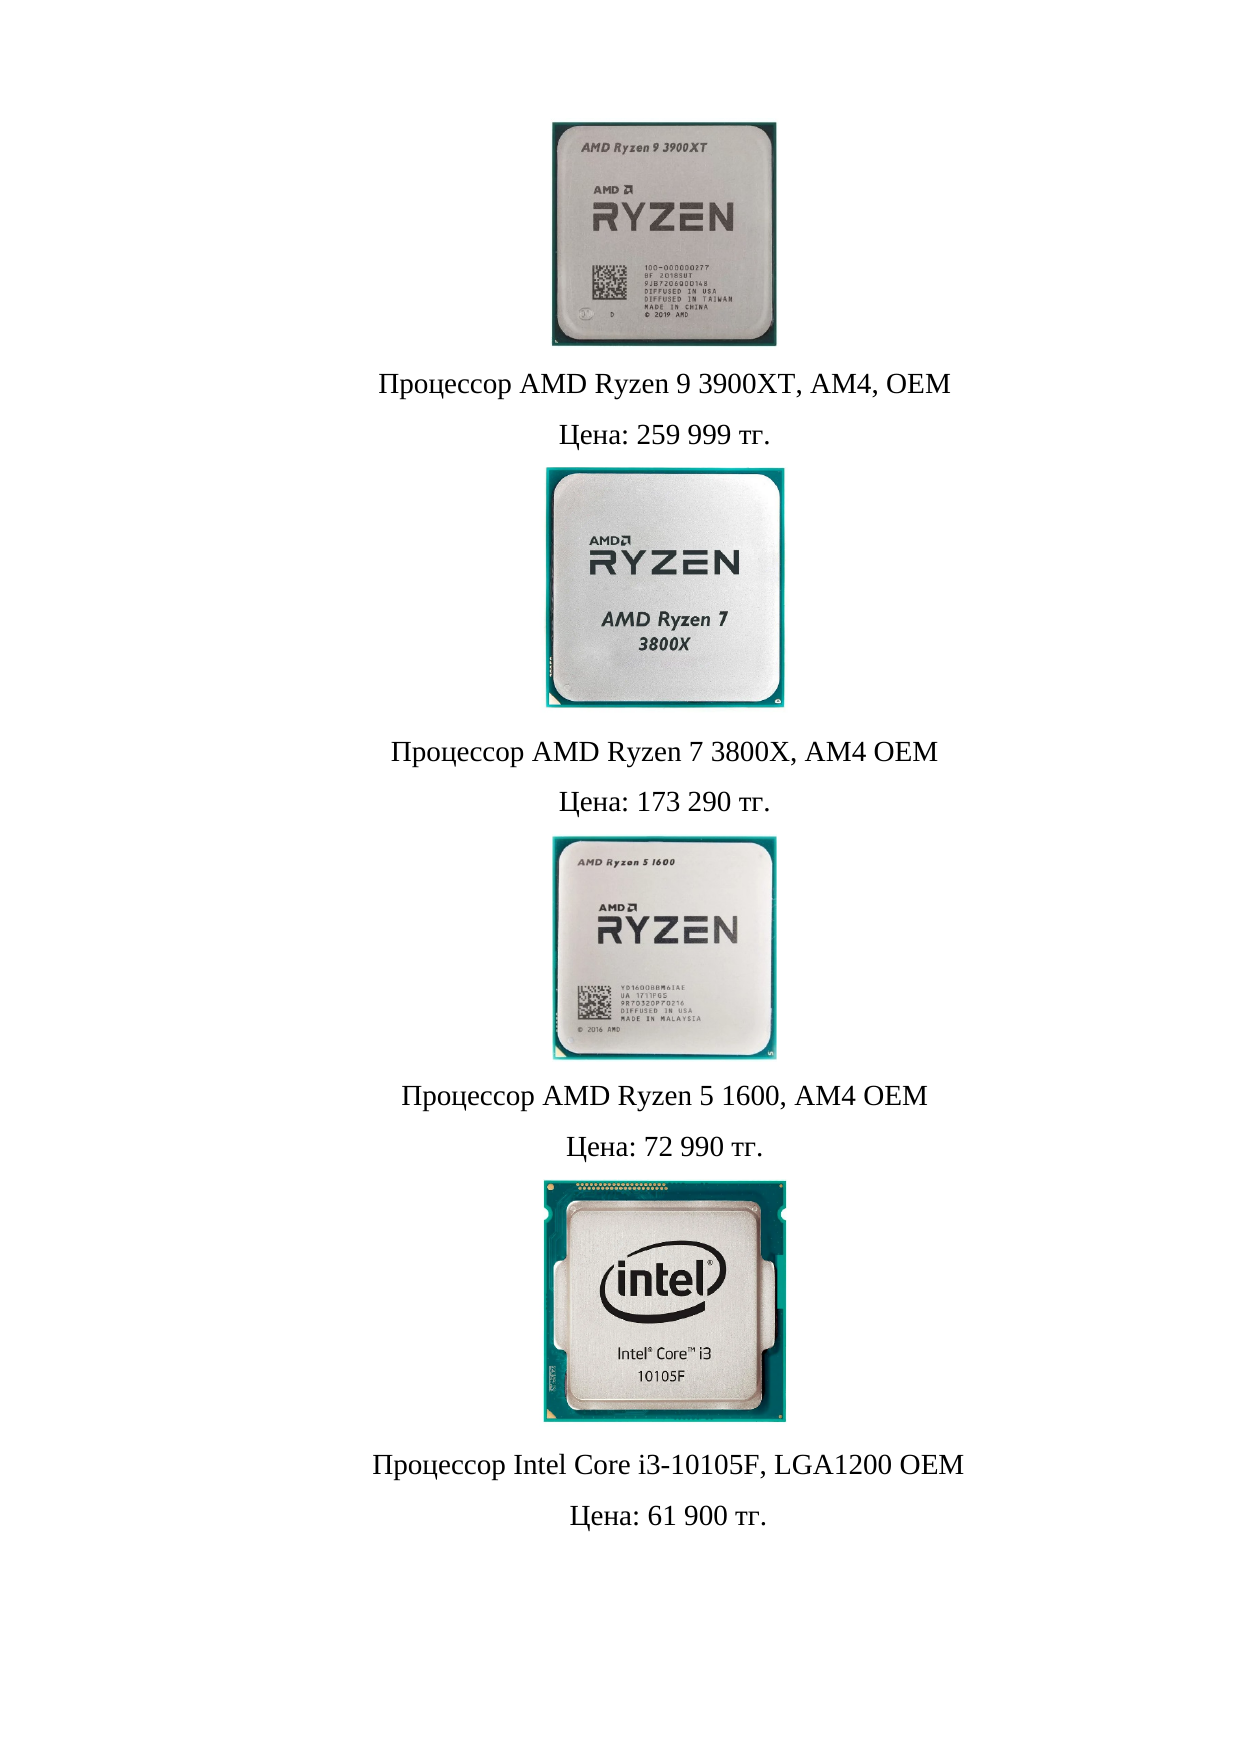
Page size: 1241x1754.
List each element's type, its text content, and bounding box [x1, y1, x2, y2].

text Цена: 72 990 тг. [177, 1129, 1152, 1162]
text Цена: 173 290 тг. [177, 784, 1152, 818]
picture [550, 118, 779, 350]
picture [539, 467, 790, 717]
text Процессор Intel Core i3-10105F, LGA1200 OEM [177, 1447, 1152, 1481]
text Цена: 61 900 тг. [177, 1498, 1152, 1531]
text Процессор AMD Ryzen 9 3900XT, AM4, OEM [177, 366, 1152, 400]
picture [538, 1179, 791, 1431]
text Процессор AMD Ryzen 5 1600, AM4 OEM [177, 1078, 1152, 1112]
text Процессор AMD Ryzen 7 3800X, AM4 OEM [177, 734, 1152, 767]
picture [552, 834, 777, 1062]
text Цена: 259 999 тг. [177, 417, 1152, 450]
